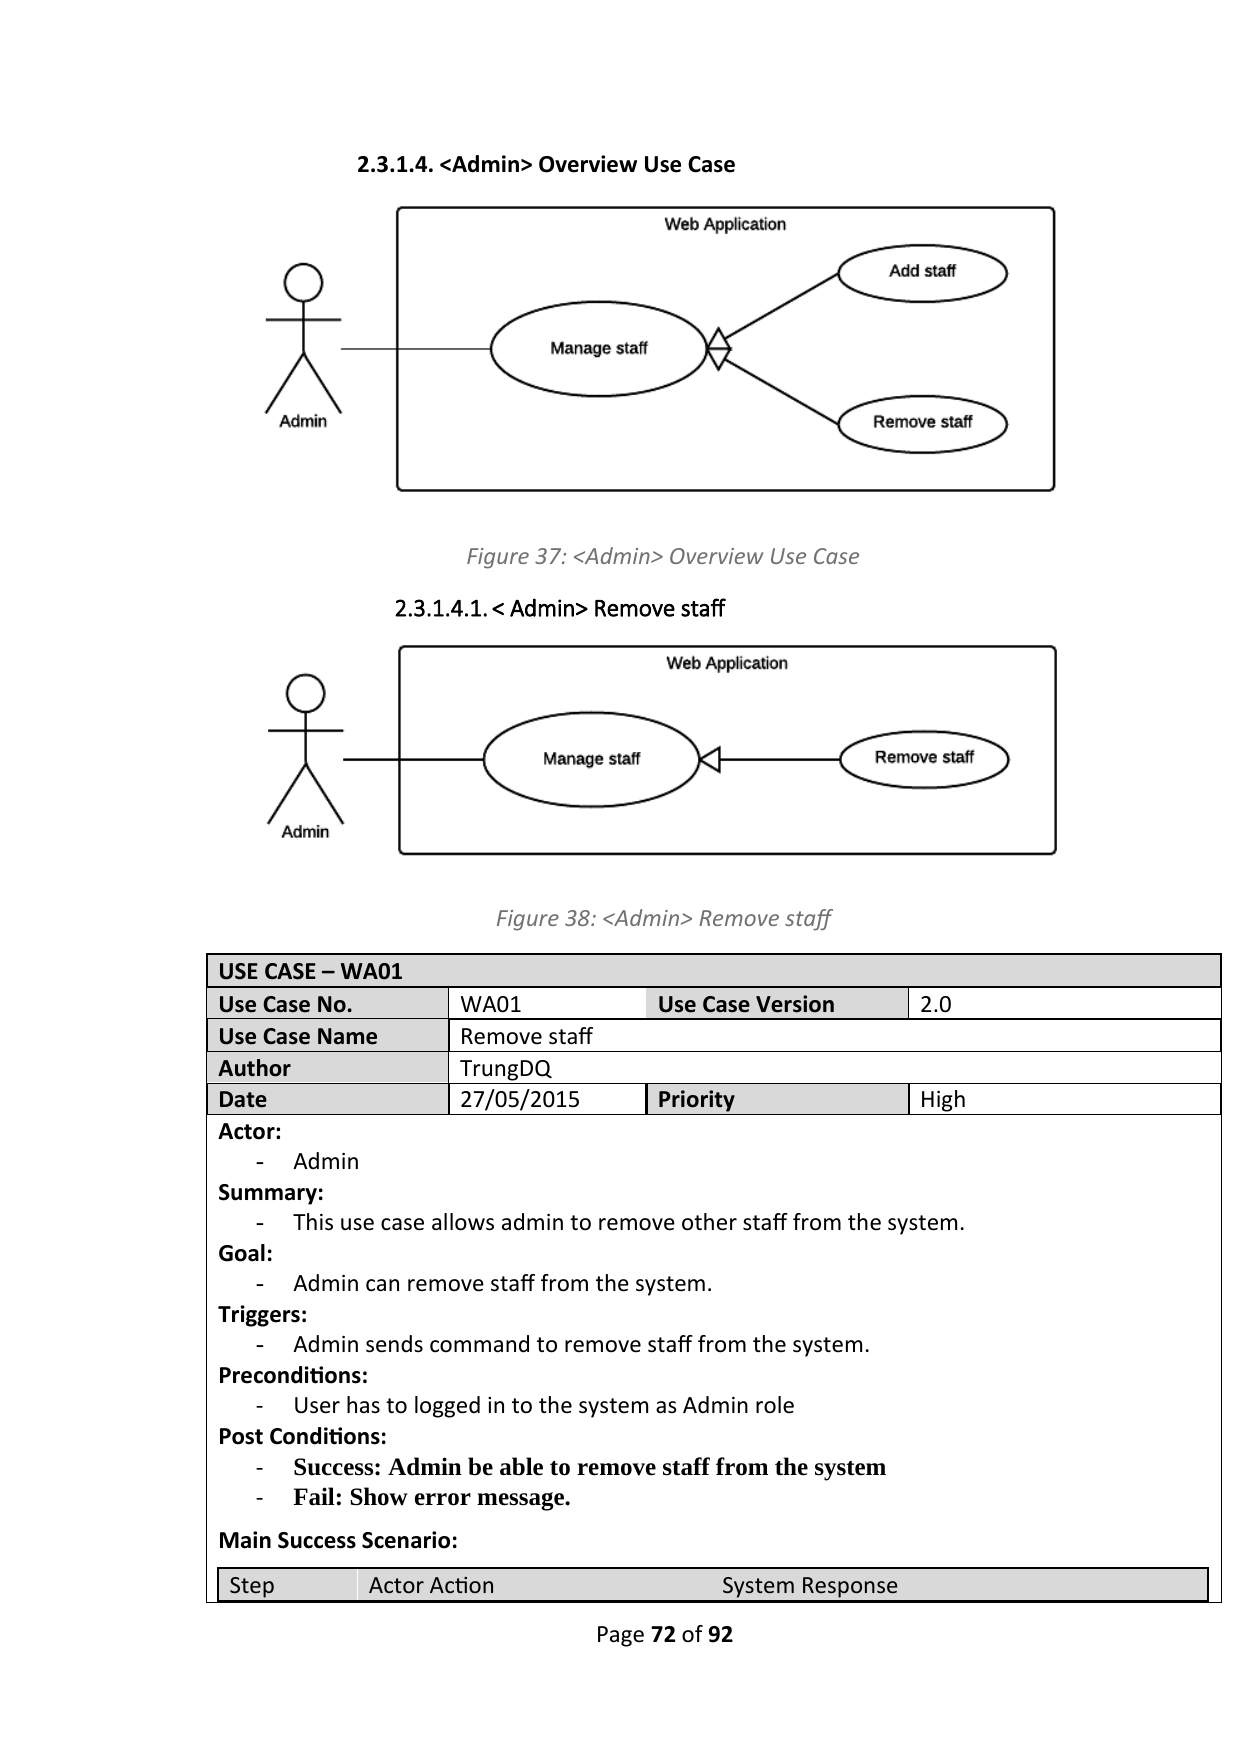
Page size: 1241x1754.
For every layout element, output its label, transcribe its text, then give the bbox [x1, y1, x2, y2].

text Figure 38: <Admin> Remove staff [207, 902, 1122, 932]
subtitle < Admin> Remove staff [394, 592, 1122, 622]
subtitle <Admin> Overview Use Case [357, 148, 1122, 178]
text Figure 37: <Admin> Overview Use Case [207, 540, 1122, 571]
table_cell 27/05/2015 [450, 1084, 645, 1114]
table_cell Author [207, 1052, 448, 1082]
picture [247, 624, 1082, 883]
table_cell TrungDQ [449, 1052, 1221, 1082]
table_cell Use Case Version [646, 988, 908, 1018]
table_cell Date [208, 1084, 448, 1114]
table_cell High [910, 1084, 1220, 1114]
picture [246, 180, 1083, 522]
table_header USE CASE – WA01 [208, 955, 1220, 986]
table_cell 2.0 [909, 988, 1221, 1018]
table_cell Use Case No. [207, 988, 448, 1018]
table_cell Use Case Name [208, 1019, 448, 1051]
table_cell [207, 1115, 1221, 1602]
table_cell Priority [648, 1084, 908, 1114]
table_cell WA01 [449, 988, 646, 1018]
table_cell Remove staff [450, 1020, 1220, 1051]
